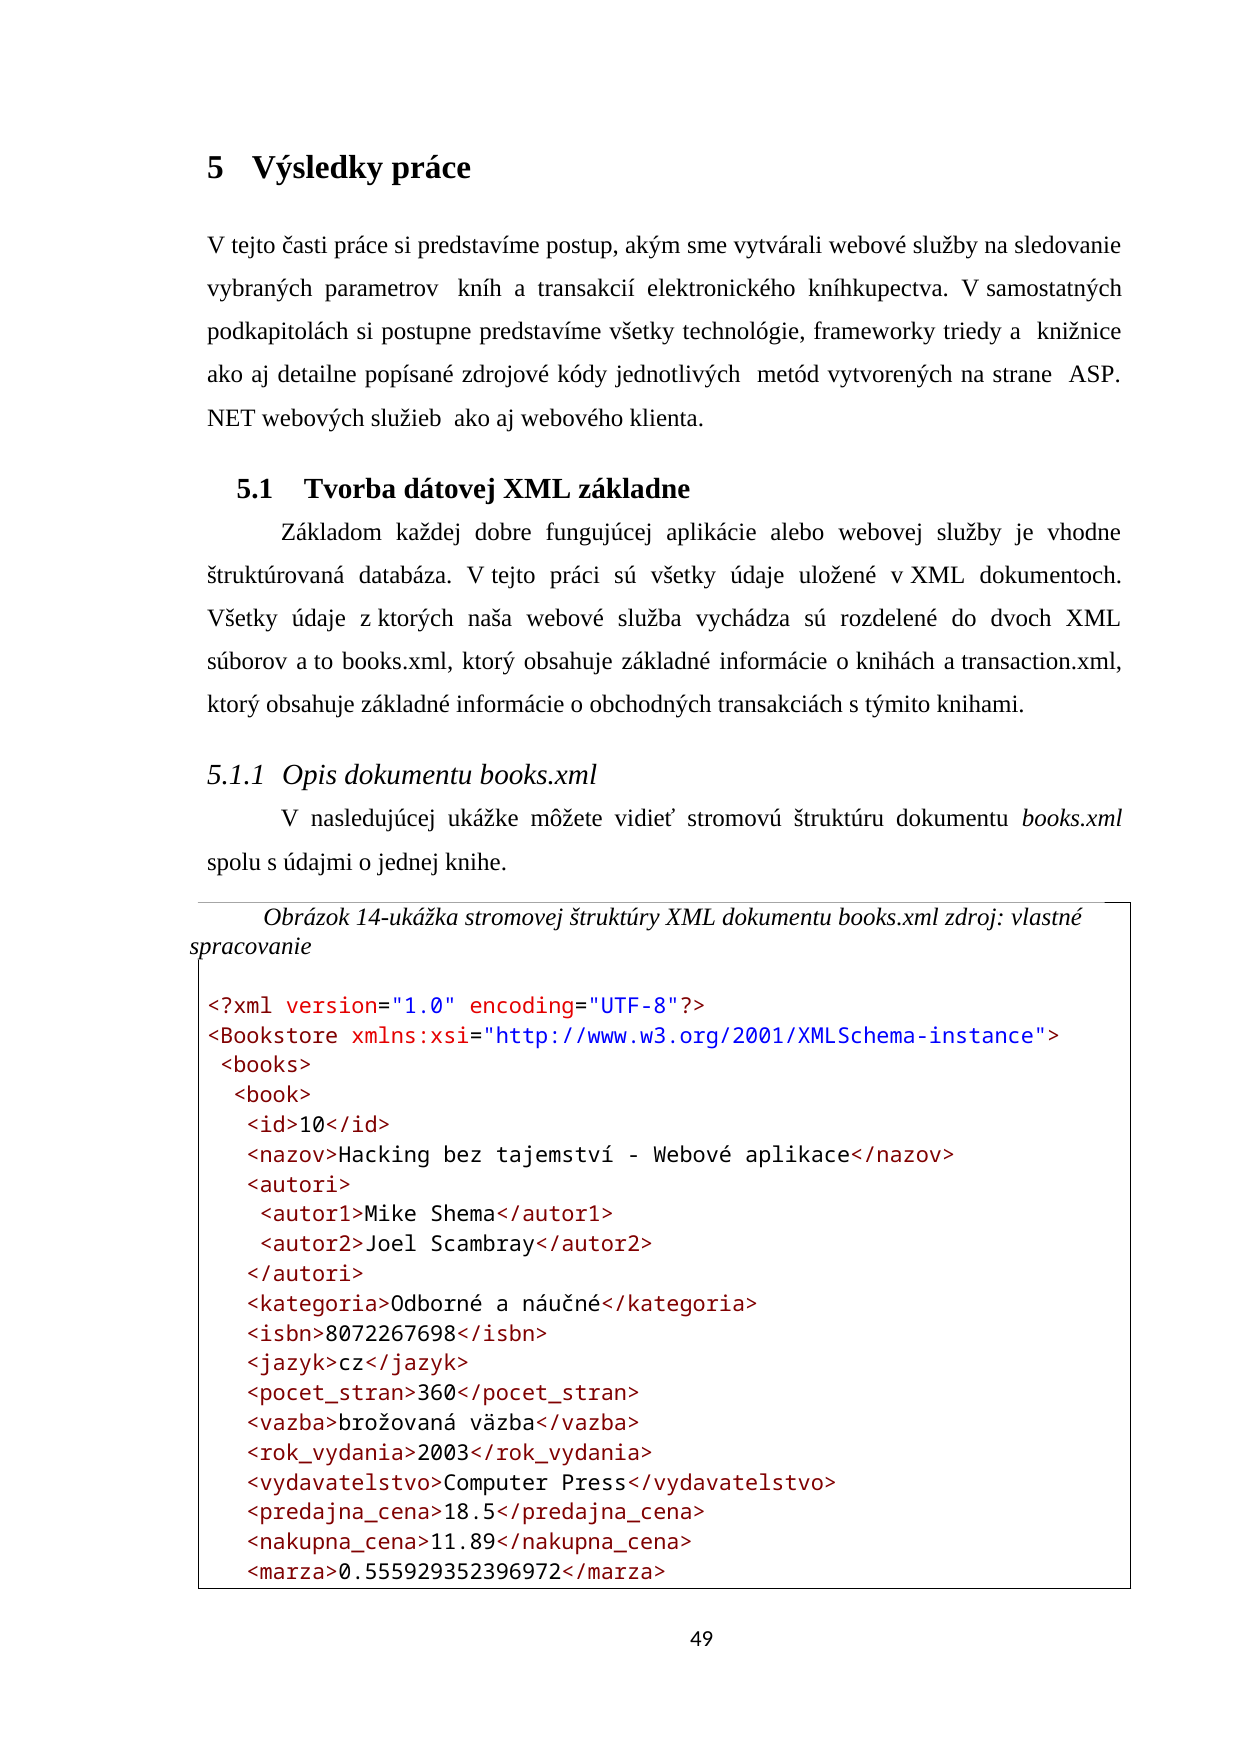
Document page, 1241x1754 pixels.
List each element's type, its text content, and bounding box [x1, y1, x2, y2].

subtitle Opis dokumentu books.xml [207, 757, 1122, 791]
text <isbn>8072267698</isbn> [207, 1318, 1122, 1347]
text <books> [207, 1049, 1122, 1079]
text <autor2>Joel Scambray</autor2> [207, 1228, 1122, 1258]
text <nazov>Hacking bez tajemství - Webové aplikace</nazov> [207, 1139, 1122, 1169]
text V nasledujúcej ukážke môžete vidieť stromovú štruktúru dokumentu books.xml spolu s údajmi o jednej knihe. [207, 803, 1122, 875]
subtitle Výsledky práce [207, 148, 1122, 186]
text <pocet_stran>360</pocet_stran> [207, 1377, 1122, 1407]
text <marza>0.555929352396972</marza> [199, 1553, 1130, 1588]
text <id>10</id> [207, 1109, 1122, 1139]
subtitle Tvorba dátovej XML základne [236, 471, 1122, 504]
text <vydavatelstvo>Computer Press</vydavatelstvo> [207, 1467, 1122, 1496]
text <rok_vydania>2003</rok_vydania> [207, 1437, 1122, 1467]
text V tejto časti práce si predstavíme postup, akým sme vytvárali webové služby na sledovanie vybraných parametrov kníh a transakcií elektronického kníhkupectva. V samostatných podkapitolách si postupne predstavíme všetky technológie, frameworky triedy a knižnice ako aj detailne popísané zdrojové kódy jednotlivých metód vytvorených na strane ASP. NET webových služieb ako aj webového klienta. [207, 230, 1122, 431]
text <vazba>brožovaná väzba</vazba> [207, 1407, 1122, 1437]
text <kategoria>Odborné a náučné</kategoria> [207, 1288, 1122, 1318]
text </autori> [207, 1258, 1122, 1288]
text <Bookstore xmlns:xsi="http://www.w3.org/2001/XMLSchema-instance"> [207, 1020, 1122, 1049]
text <?xml version="1.0" encoding="UTF-8"?> [199, 903, 1130, 1020]
text <predajna_cena>18.5</predajna_cena> [207, 1496, 1122, 1526]
text <jazyk>cz</jazyk> [207, 1347, 1122, 1377]
text Základom každej dobre fungujúcej aplikácie alebo webovej služby je vhodne štruktúrovaná databáza. V tejto práci sú všetky údaje uložené v XML dokumentoch. Všetky údaje z ktorých naša webové služba vychádza sú rozdelené do dvoch XML súborov a to books.xml, ktorý obsahuje základné informácie o knihách a transaction.xml, ktorý obsahuje základné informácie o obchodných transakciách s týmito knihami. [207, 517, 1122, 718]
text <nakupna_cena>11.89</nakupna_cena> [207, 1526, 1122, 1553]
text <autor1>Mike Shema</autor1> [207, 1198, 1122, 1228]
text <book> [207, 1079, 1122, 1109]
text <autori> [207, 1169, 1122, 1198]
